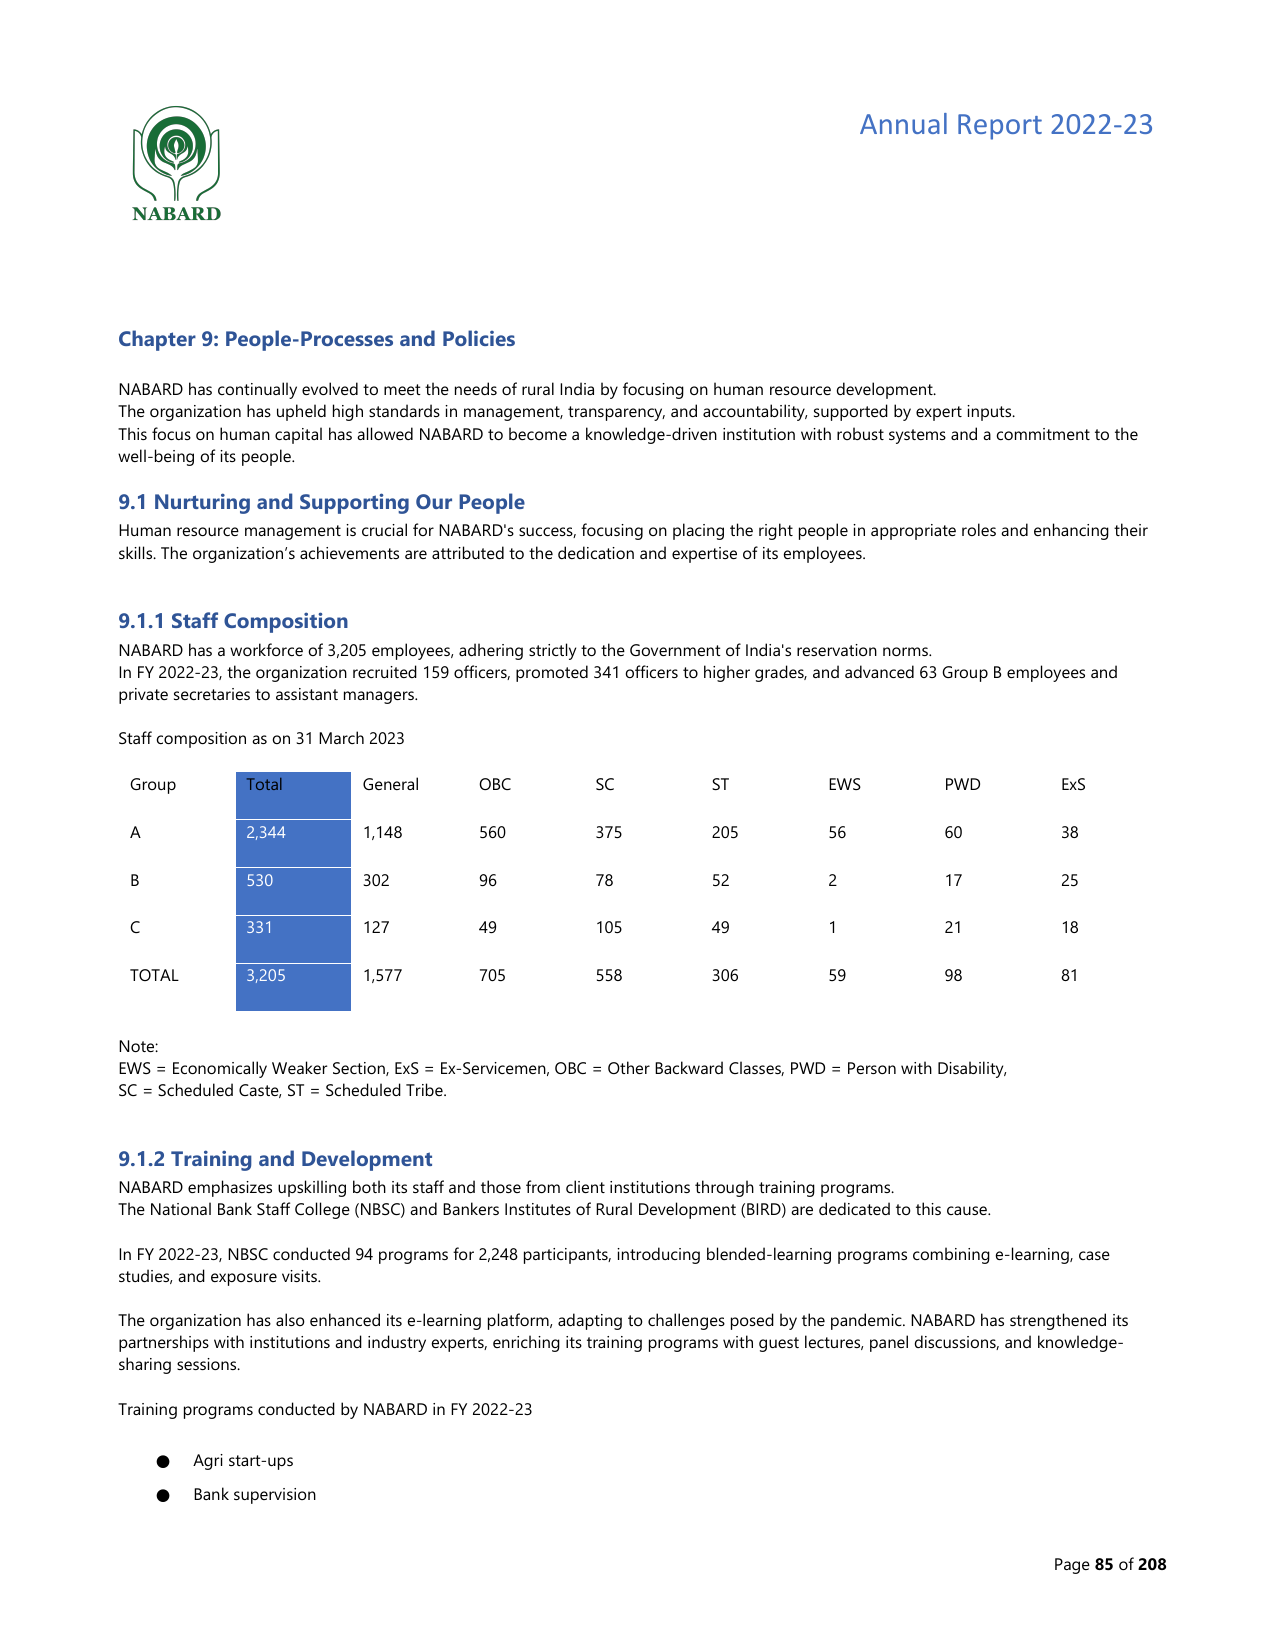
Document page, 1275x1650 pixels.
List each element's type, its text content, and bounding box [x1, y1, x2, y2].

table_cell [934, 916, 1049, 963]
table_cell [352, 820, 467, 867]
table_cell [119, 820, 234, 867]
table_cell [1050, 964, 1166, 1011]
picture [129, 104, 224, 222]
text NABARD emphasizes upskilling both its staff and those from client institutions through training programs. [118, 1175, 1167, 1197]
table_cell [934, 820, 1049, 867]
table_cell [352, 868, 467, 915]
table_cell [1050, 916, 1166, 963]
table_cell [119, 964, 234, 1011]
subtitle 9.1 Nurturing and Supporting Our People [118, 487, 1167, 515]
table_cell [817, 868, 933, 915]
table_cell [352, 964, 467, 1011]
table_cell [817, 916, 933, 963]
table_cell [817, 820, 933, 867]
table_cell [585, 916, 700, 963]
list Bank supervision [156, 1476, 1167, 1510]
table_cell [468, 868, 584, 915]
text This focus on human capital has allowed NABARD to become a knowledge-driven institution with robust systems and a commitment to the well-being of its people. [118, 422, 1167, 466]
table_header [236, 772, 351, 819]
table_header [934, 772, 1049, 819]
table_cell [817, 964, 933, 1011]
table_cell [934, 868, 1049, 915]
text The organization has upheld high standards in management, transparency, and accountability, supported by expert inputs. [118, 400, 1167, 422]
text The organization has also enhanced its e-learning platform, adapting to challenges posed by the pandemic. NABARD has strengthened its partnerships with institutions and industry experts, enriching its training programs with guest lectures, panel discussions, and knowledge-sharing sessions. [118, 1308, 1167, 1375]
subtitle 9.1.1 Staff Composition [118, 606, 1167, 634]
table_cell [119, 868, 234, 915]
list Agri start-ups [156, 1442, 1167, 1476]
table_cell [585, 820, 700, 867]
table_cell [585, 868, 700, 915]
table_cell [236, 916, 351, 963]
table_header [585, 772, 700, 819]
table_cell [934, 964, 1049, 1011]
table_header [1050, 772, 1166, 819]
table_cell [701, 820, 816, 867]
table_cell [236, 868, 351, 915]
text Human resource management is crucial for NABARD's success, focusing on placing the right people in appropriate roles and enhancing their skills. The organization’s achievements are attributed to the dedication and expertise of its employees. [118, 519, 1167, 563]
text EWS = Economically Weaker Section, ExS = Ex-Servicemen, OBC = Other Backward Classes, PWD = Person with Disability, [118, 1056, 1167, 1078]
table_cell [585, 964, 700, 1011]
text Note: [118, 1034, 1167, 1056]
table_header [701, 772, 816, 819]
text The National Bank Staff College (NBSC) and Bankers Institutes of Rural Development (BIRD) are dedicated to this cause. [118, 1197, 1167, 1220]
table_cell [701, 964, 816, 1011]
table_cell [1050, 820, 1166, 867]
subtitle Chapter 9: People-Processes and Policies [118, 323, 1167, 351]
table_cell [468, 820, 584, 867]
text Training programs conducted by NABARD in FY 2022-23 [118, 1375, 1167, 1419]
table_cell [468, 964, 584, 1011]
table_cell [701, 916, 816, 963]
text NABARD has continually evolved to meet the needs of rural India by focusing on human resource development. [118, 377, 1167, 400]
text In FY 2022-23, NBSC conducted 94 programs for 2,248 participants, introducing blended-learning programs combining e-learning, case studies, and exposure visits. [118, 1242, 1167, 1286]
text SC = Scheduled Caste, ST = Scheduled Tribe. [118, 1078, 1167, 1101]
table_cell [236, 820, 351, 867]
text NABARD has a workforce of 3,205 employees, adhering strictly to the Government of India's reservation norms. [118, 638, 1167, 660]
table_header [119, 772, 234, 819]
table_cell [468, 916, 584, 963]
text In FY 2022-23, the organization recruited 159 officers, promoted 341 officers to higher grades, and advanced 63 Group B employees and private secretaries to assistant managers. [118, 660, 1167, 704]
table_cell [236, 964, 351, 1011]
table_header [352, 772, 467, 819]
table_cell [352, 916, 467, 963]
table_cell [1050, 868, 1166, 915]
subtitle 9.1.2 Training and Development [118, 1143, 1167, 1171]
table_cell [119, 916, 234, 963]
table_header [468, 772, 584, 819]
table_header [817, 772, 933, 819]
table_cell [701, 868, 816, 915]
text Staff composition as on 31 March 2023 [118, 727, 1167, 749]
